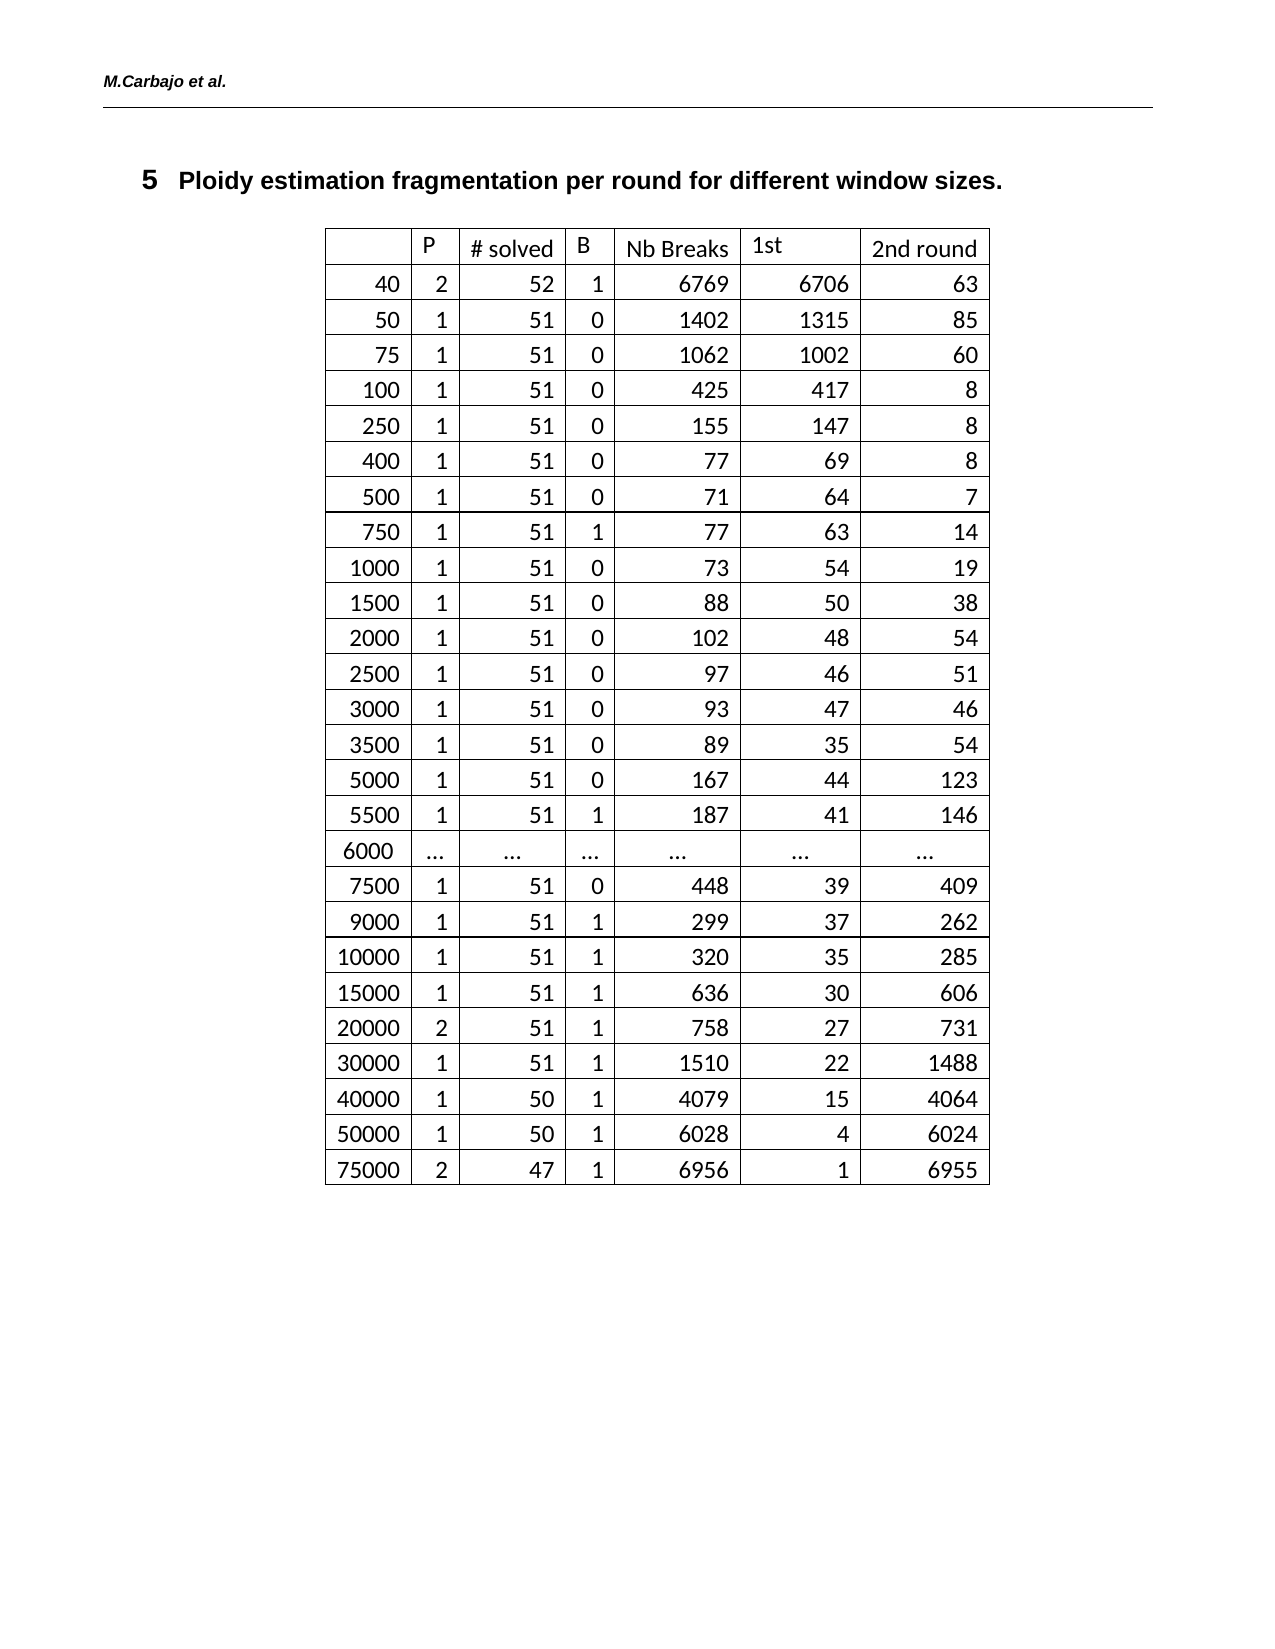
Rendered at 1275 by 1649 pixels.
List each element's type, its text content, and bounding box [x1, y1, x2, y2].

table_cell 1 [566, 902, 614, 936]
table_cell 6706 [741, 265, 860, 299]
table_cell 88 [615, 583, 740, 618]
table_cell 22 [741, 1044, 860, 1078]
table_cell 51 [460, 477, 565, 511]
table_cell 63 [861, 265, 989, 299]
table_cell 1 [412, 938, 459, 972]
table_cell 20000 [326, 1008, 411, 1043]
table_cell 9000 [326, 902, 411, 936]
table_cell 1402 [615, 300, 740, 334]
table_cell 51 [460, 867, 565, 901]
table_cell 48 [741, 619, 860, 653]
table_cell 50 [326, 300, 411, 334]
table_cell 1 [412, 583, 459, 618]
table_cell 1 [412, 371, 459, 405]
table_cell 3500 [326, 725, 411, 759]
table_cell 425 [615, 371, 740, 405]
table_cell 51 [460, 619, 565, 653]
table_cell 1 [412, 973, 459, 1007]
table_cell 417 [741, 371, 860, 405]
table_cell 1 [412, 548, 459, 582]
table_cell 35 [741, 938, 860, 972]
table_cell 50 [460, 1115, 565, 1149]
table_cell 1500 [326, 583, 411, 618]
table_cell 0 [566, 371, 614, 405]
table_cell 40 [326, 265, 411, 299]
table_header BC [566, 229, 614, 263]
table_cell ... [861, 831, 989, 866]
table_cell 51 [460, 300, 565, 334]
table_cell … [741, 831, 860, 866]
table_cell 47 [741, 690, 860, 724]
subtitle Ploidy estimation fragmentation per round for different window sizes. [141, 169, 1211, 194]
table_cell 6955 [861, 1150, 989, 1184]
table_cell 73 [615, 548, 740, 582]
table_cell 2500 [326, 654, 411, 688]
table_cell 97 [615, 654, 740, 688]
table_cell 1 [412, 513, 459, 547]
table_cell 1000 [326, 548, 411, 582]
table_cell 54 [741, 548, 860, 582]
table_cell 54 [861, 619, 989, 653]
table_cell 30000 [326, 1044, 411, 1078]
table_cell 1 [412, 1115, 459, 1149]
table_cell 1 [566, 1150, 614, 1184]
table_cell 320 [615, 938, 740, 972]
table_cell 64 [741, 477, 860, 511]
table_cell 44 [741, 760, 860, 795]
table_cell 51 [460, 371, 565, 405]
table_cell 4079 [615, 1079, 740, 1113]
table_cell 8 [861, 406, 989, 441]
table_cell … [615, 831, 740, 866]
table_cell 5500 [326, 796, 411, 830]
table_cell 1 [412, 867, 459, 901]
table_cell 2 [412, 265, 459, 299]
table_cell 7 [861, 477, 989, 511]
table_cell 15000 [326, 973, 411, 1007]
table_cell 1002 [741, 335, 860, 370]
table_cell 0 [566, 335, 614, 370]
table_cell 102 [615, 619, 740, 653]
table_cell 50 [741, 583, 860, 618]
table_cell 51 [460, 973, 565, 1007]
table_cell 52 [460, 265, 565, 299]
table_header 1st round [741, 229, 860, 263]
table_cell 0 [566, 760, 614, 795]
table_cell 51 [460, 760, 565, 795]
table_cell 0 [566, 583, 614, 618]
table_header # solved [460, 229, 565, 263]
table_cell 2 [412, 1150, 459, 1184]
table_cell 147 [741, 406, 860, 441]
table_cell 60 [861, 335, 989, 370]
table_cell 51 [460, 406, 565, 441]
table_cell 8 [861, 371, 989, 405]
table_cell 46 [741, 654, 860, 688]
table_cell 46 [861, 690, 989, 724]
table_cell 448 [615, 867, 740, 901]
table_cell 77 [615, 442, 740, 476]
table_cell 15 [741, 1079, 860, 1113]
table_cell 51 [460, 796, 565, 830]
table_cell 0 [566, 300, 614, 334]
table_cell 1510 [615, 1044, 740, 1078]
table_cell 51 [460, 654, 565, 688]
table_cell 1 [566, 796, 614, 830]
table_cell 1 [566, 1008, 614, 1043]
table_cell 1 [412, 1044, 459, 1078]
table_cell 409 [861, 867, 989, 901]
table_cell 0 [566, 442, 614, 476]
table_cell 40000 [326, 1079, 411, 1113]
table_cell 1 [412, 335, 459, 370]
table_cell 1 [412, 902, 459, 936]
table_cell 47 [460, 1150, 565, 1184]
table_header Nb Breaks [615, 229, 740, 263]
table_cell 51 [861, 654, 989, 688]
table_cell 500 [326, 477, 411, 511]
table_cell 1 [741, 1150, 860, 1184]
table_cell 0 [566, 654, 614, 688]
table_cell 1 [412, 406, 459, 441]
table_cell 37 [741, 902, 860, 936]
table_cell 77 [615, 513, 740, 547]
table_cell 1315 [741, 300, 860, 334]
table_cell 1 [412, 654, 459, 688]
table_cell 123 [861, 760, 989, 795]
table_cell 85 [861, 300, 989, 334]
table_cell 6028 [615, 1115, 740, 1149]
table_cell 4 [741, 1115, 860, 1149]
table_cell 1 [566, 1044, 614, 1078]
table_cell 1062 [615, 335, 740, 370]
table_cell 51 [460, 902, 565, 936]
table_cell 1 [412, 442, 459, 476]
table_cell 63 [741, 513, 860, 547]
table_cell 1 [566, 1115, 614, 1149]
table_cell 89 [615, 725, 740, 759]
table_cell 750 [326, 513, 411, 547]
table_cell 2000 [326, 619, 411, 653]
table_cell 6956 [615, 1150, 740, 1184]
table_cell 41 [741, 796, 860, 830]
table_cell 0 [566, 406, 614, 441]
table_cell 51 [460, 442, 565, 476]
table_cell 299 [615, 902, 740, 936]
table_cell 1 [566, 513, 614, 547]
table_cell … [566, 831, 614, 866]
table_cell 1 [566, 938, 614, 972]
table_cell 6024 [861, 1115, 989, 1149]
table_cell 51 [460, 1044, 565, 1078]
table_cell 0 [566, 725, 614, 759]
table_cell 51 [460, 725, 565, 759]
table_cell 75 [326, 335, 411, 370]
table_cell 1 [566, 1079, 614, 1113]
table_cell 2 [412, 1008, 459, 1043]
table_cell 758 [615, 1008, 740, 1043]
table_cell 50000 [326, 1115, 411, 1149]
table_cell 4064 [861, 1079, 989, 1113]
table_cell 1 [412, 760, 459, 795]
table_cell 606 [861, 973, 989, 1007]
table_cell 400 [326, 442, 411, 476]
table_cell 3000 [326, 690, 411, 724]
table_cell 51 [460, 583, 565, 618]
table_cell 100 [326, 371, 411, 405]
table_cell 0 [566, 867, 614, 901]
table_cell 636 [615, 973, 740, 1007]
table_cell 1488 [861, 1044, 989, 1078]
table_header [326, 229, 411, 263]
table_cell 1 [566, 265, 614, 299]
table_cell 51 [460, 548, 565, 582]
table_cell 1 [412, 690, 459, 724]
table_cell 0 [566, 477, 614, 511]
table_cell 285 [861, 938, 989, 972]
table_cell 1 [412, 300, 459, 334]
table_cell 39 [741, 867, 860, 901]
table_cell 51 [460, 335, 565, 370]
table_cell 19 [861, 548, 989, 582]
table_cell 14 [861, 513, 989, 547]
table_cell 1 [412, 619, 459, 653]
table_cell 262 [861, 902, 989, 936]
table_cell 71 [615, 477, 740, 511]
table_cell 250 [326, 406, 411, 441]
table_cell 155 [615, 406, 740, 441]
table_cell 0 [566, 690, 614, 724]
table_cell 51 [460, 513, 565, 547]
table_cell 0 [566, 619, 614, 653]
table_header 2nd round [861, 229, 989, 263]
table_cell 51 [460, 690, 565, 724]
table_cell 187 [615, 796, 740, 830]
table_cell 1 [566, 973, 614, 1007]
table_cell 1 [412, 796, 459, 830]
table_cell 146 [861, 796, 989, 830]
table_cell 1 [412, 1079, 459, 1113]
table_cell 10000 [326, 938, 411, 972]
table_cell 38 [861, 583, 989, 618]
table_cell 5000 [326, 760, 411, 795]
table_cell 51 [460, 1008, 565, 1043]
table_cell 167 [615, 760, 740, 795]
table_cell 6000 [326, 831, 411, 866]
table_cell 7500 [326, 867, 411, 901]
table_cell 0 [566, 548, 614, 582]
table_cell 1 [412, 477, 459, 511]
table_cell 51 [460, 938, 565, 972]
table_cell 27 [741, 1008, 860, 1043]
table_cell … [460, 831, 565, 866]
table_cell 1 [412, 725, 459, 759]
table_cell 93 [615, 690, 740, 724]
table_cell 50 [460, 1079, 565, 1113]
table_cell 6769 [615, 265, 740, 299]
table_cell 69 [741, 442, 860, 476]
table_cell … [412, 831, 459, 866]
table_cell 8 [861, 442, 989, 476]
table_cell 35 [741, 725, 860, 759]
table_cell 30 [741, 973, 860, 1007]
table_cell 54 [861, 725, 989, 759]
table_cell 731 [861, 1008, 989, 1043]
table_cell 75000 [326, 1150, 411, 1184]
table_header P1 [412, 229, 459, 263]
